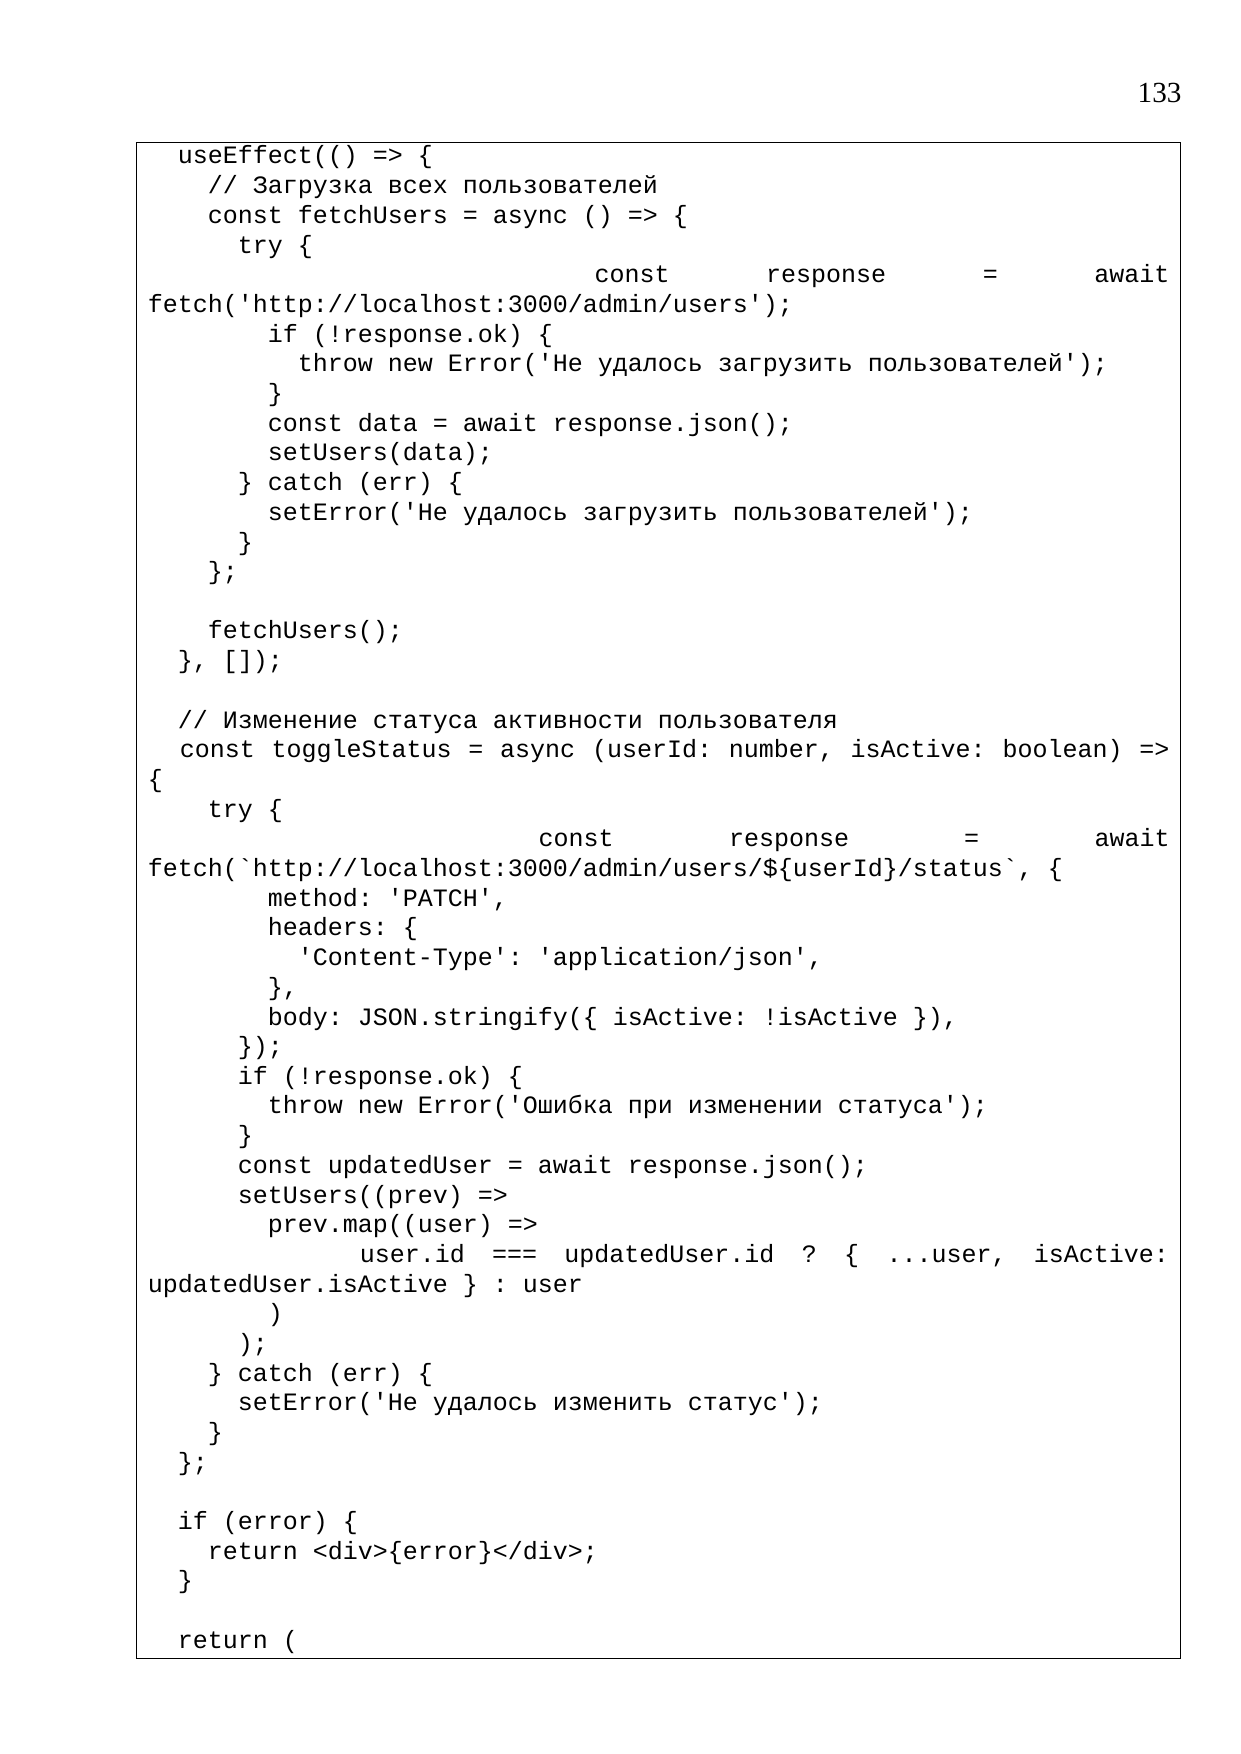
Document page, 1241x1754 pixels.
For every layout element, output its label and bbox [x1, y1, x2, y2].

table_header [137, 143, 1180, 1657]
